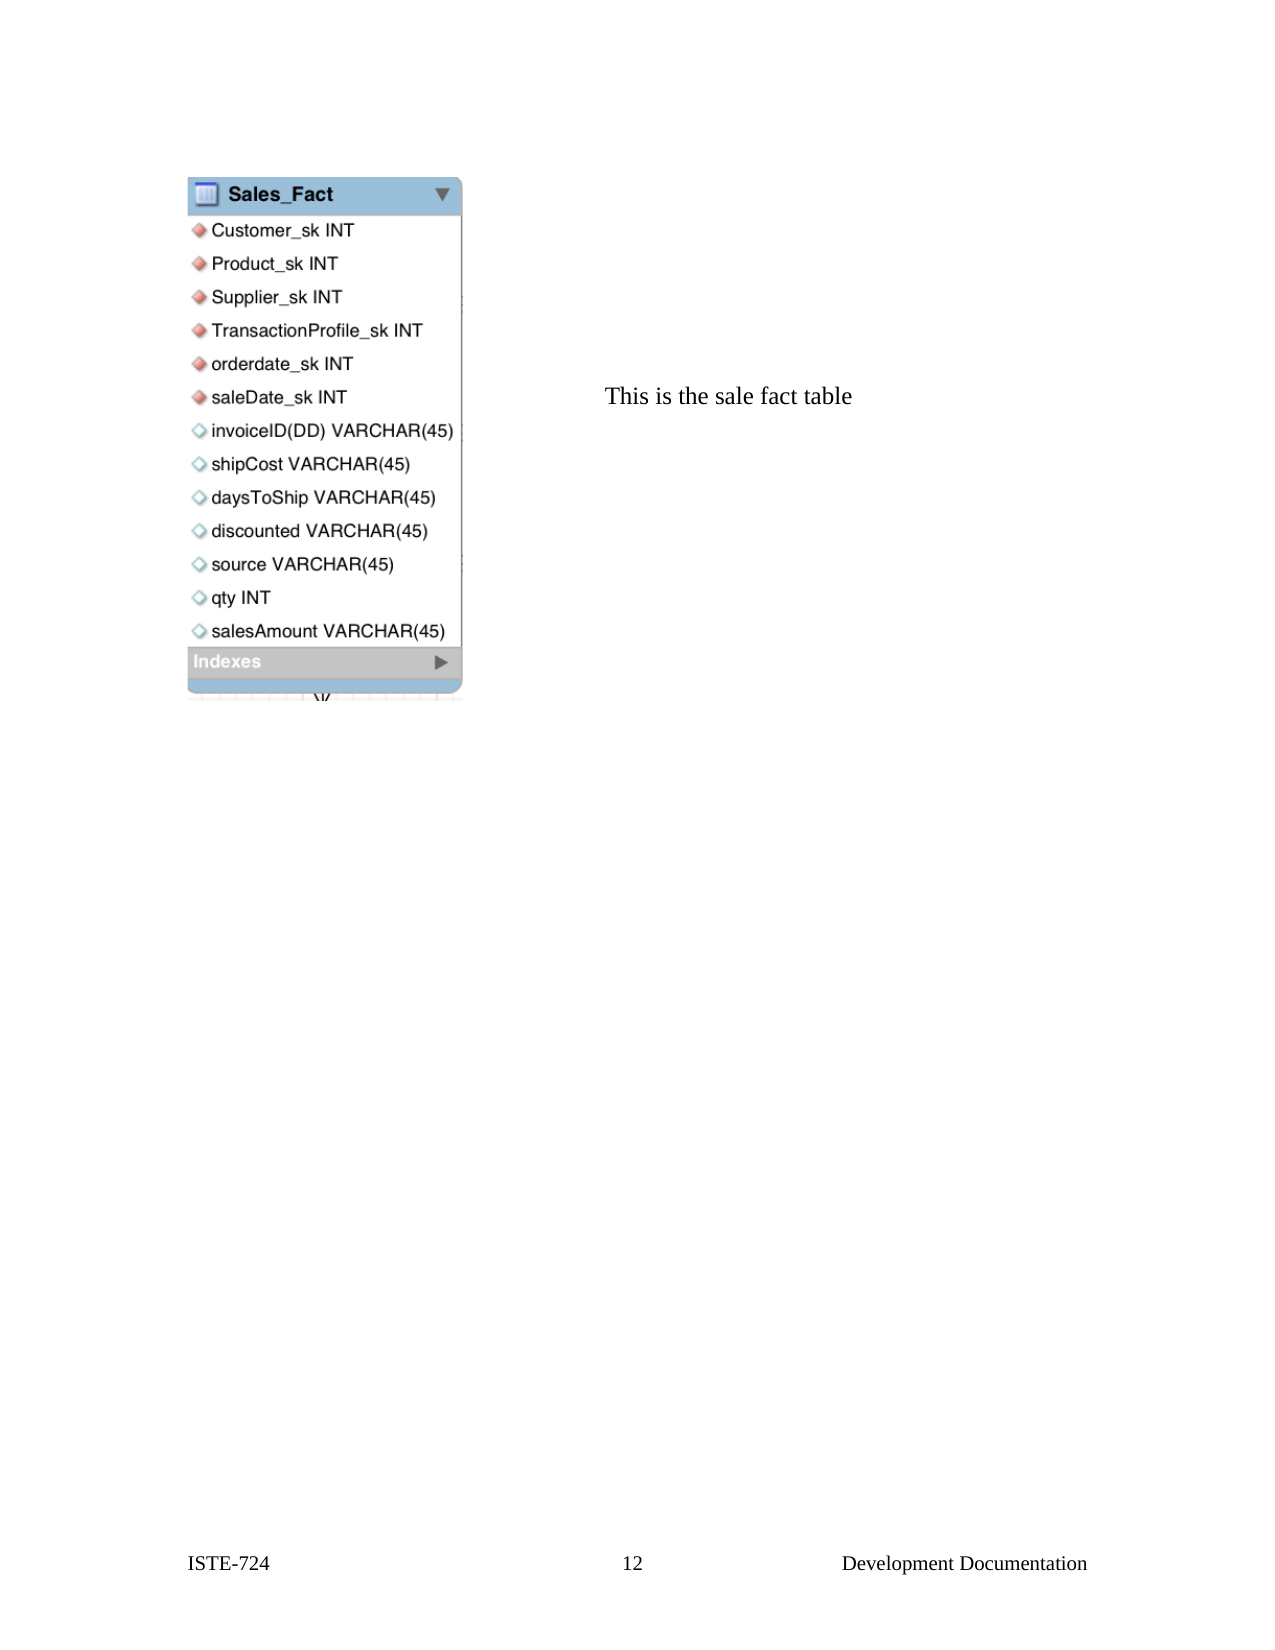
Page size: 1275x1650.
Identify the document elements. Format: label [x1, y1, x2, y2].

picture [187, 177, 463, 701]
